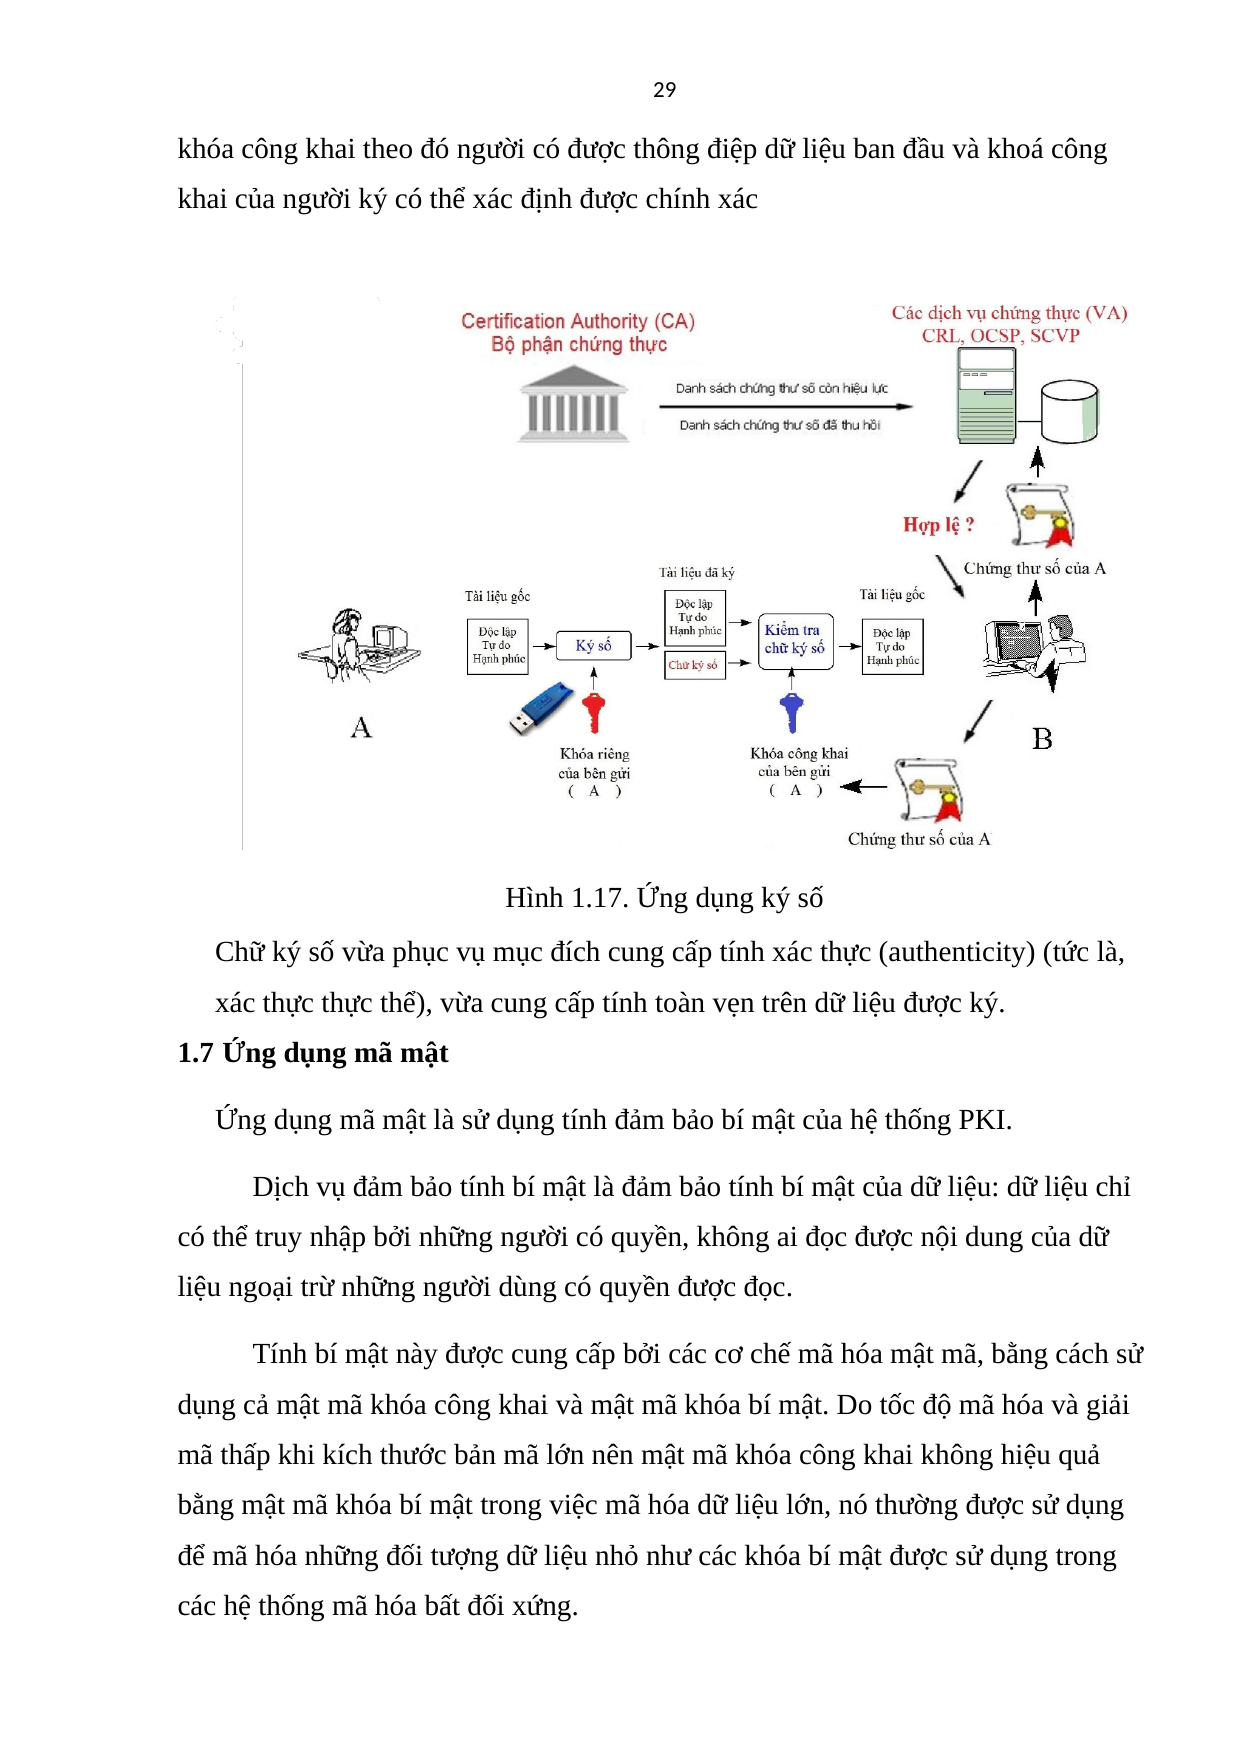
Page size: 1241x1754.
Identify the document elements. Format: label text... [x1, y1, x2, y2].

text Ứng dụng mã mật là sử dụng tính đảm bảo bí mật của hệ thống PKI. [177, 1102, 1152, 1136]
picture [214, 295, 1190, 850]
text Tính bí mật này được cung cấp bởi các cơ chế mã hóa mật mã, bằng cách sử dụng cả mật mã khóa công khai và mật mã khóa bí mật. Do tốc độ mã hóa và giải mã thấp khi kích thước bản mã lớn nên mật mã khóa công khai không hiệu quả bằng mật mã khóa bí mật trong việc mã hóa dữ liệu lớn, nó thường được sử dụng để mã hóa những đối tượng dữ liệu nhỏ như các khóa bí mật được sử dụng trong các hệ thống mã hóa bất đối xứng. [177, 1337, 1152, 1622]
list Chữ ký số vừa phục vụ mục đích cung cấp tính xác thực (authenticity) (tức là, xác thực thực thể), vừa cung cấp tính toàn vẹn trên dữ liệu được ký. [215, 934, 1152, 1018]
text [177, 131, 1152, 215]
text Hình 1.17. Ứng dụng ký số [177, 880, 1152, 913]
list Ứng dụng mã mật [177, 1035, 1152, 1068]
text Dịch vụ đảm bảo tính bí mật là đảm bảo tính bí mật của dữ liệu: dữ liệu chỉ có thể truy nhập bởi những người có quyền, không ai đọc được nội dung của dữ liệu ngoại trừ những người dùng có quyền được đọc. [177, 1169, 1152, 1303]
